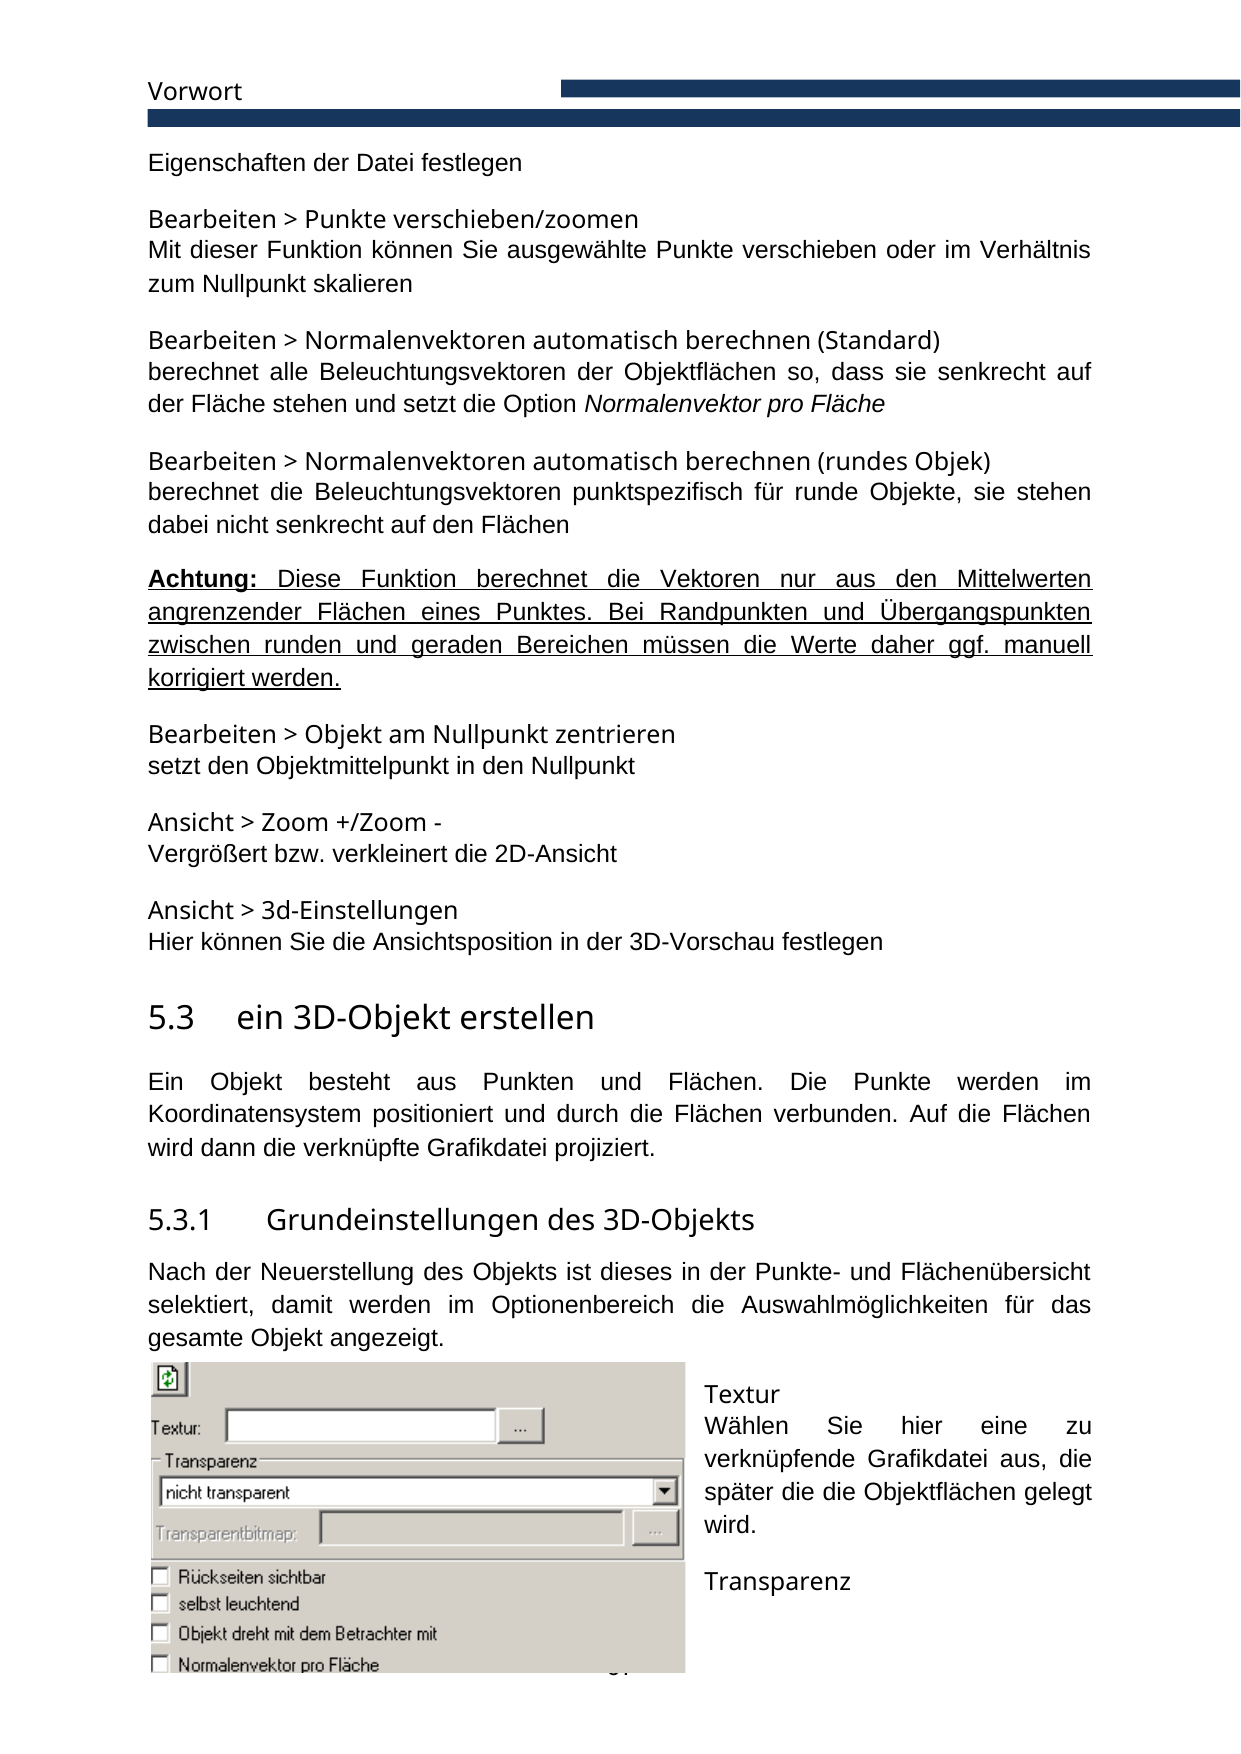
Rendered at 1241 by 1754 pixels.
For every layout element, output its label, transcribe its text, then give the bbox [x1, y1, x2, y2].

text Textur [685, 1377, 1093, 1411]
text Ansicht > Zoom +/Zoom - [148, 805, 1093, 839]
text Achtung: Diese Funktion berechnet die Vektoren nur aus den Mittelwerten angrenzender Flächen eines Punktes. Bei Randpunkten und Übergangspunkten zwischen runden und geraden Bereichen müssen die Werte daher ggf. manuell korrigiert werden. [148, 656, 1093, 692]
text berechnet alle Beleuchtungsvektoren der Objektflächen so, dass sie senkrecht auf der Fläche stehen und setzt die Option Normalenvektor pro Fläche [148, 356, 1093, 418]
text Bearbeiten > Normalenvektoren automatisch berechnen (rundes Objek) [148, 443, 1093, 477]
text Ansicht > 3d-Einstellungen [148, 893, 1093, 927]
text Bearbeiten > Punkte verschieben/zoomen [148, 201, 1093, 236]
text Achtung: Diese Funktion berechnet die Vektoren nur aus den Mittelwerten angrenzender Flächen eines Punktes. Bei Randpunkten und Übergangspunkten zwischen runden und geraden Bereichen müssen die Werte daher ggf. manuell korrigiert werden. [148, 590, 1093, 655]
text setzt den Objektmittelpunkt in den Nullpunkt [148, 751, 1093, 780]
text Bearbeiten > Normalenvektoren automatisch berechnen (Standard) [148, 322, 1093, 356]
text Mit dieser Funktion können Sie ausgewählte Punkte verschieben oder im Verhältnis zum Nullpunkt skalieren [148, 236, 1093, 297]
text Eigenschaften der Datei festlegen [148, 148, 1093, 176]
text Bearbeiten > Objekt am Nullpunkt zentrieren [148, 717, 1093, 751]
text Ein Objekt besteht aus Punkten und Flächen. Die Punkte werden im Koordinatensystem positioniert und durch die Flächen verbunden. Auf die Flächen wird dann die verknüpfte Grafikdatei projiziert. [148, 1066, 1093, 1161]
text Hier können Sie die Ansichtsposition in der 3D-Vorschau festlegen [148, 927, 1093, 956]
text Achtung: Diese Funktion berechnet die Vektoren nur aus den Mittelwerten angrenzender Flächen eines Punktes. Bei Randpunkten und Übergangspunkten zwischen runden und geraden Bereichen müssen die Werte daher ggf. manuell korrigiert werden. [148, 564, 1093, 589]
subtitle Grundeinstellungen des 3D-Objekts [148, 1199, 1093, 1238]
text Transparenz [685, 1564, 1093, 1598]
text Nach der Neuerstellung des Objekts ist dieses in der Punkte- und Flächenübersicht selektiert, damit werden im Optionenbereich die Auswahlmöglichkeiten für das gesamte Objekt angezeigt. [148, 1257, 1093, 1352]
text Vergrößert bzw. verkleinert die 2D-Ansicht [148, 839, 1093, 868]
text Wählen Sie hier eine zu verknüpfende Grafikdatei aus, die später die die Objektflächen gelegt wird. [685, 1411, 1093, 1539]
text berechnet die Beleuchtungsvektoren punktspezifisch für runde Objekte, sie stehen dabei nicht senkrecht auf den Flächen [148, 477, 1093, 539]
subtitle ein 3D-Objekt erstellen [148, 993, 1093, 1039]
picture [151, 1362, 685, 1671]
